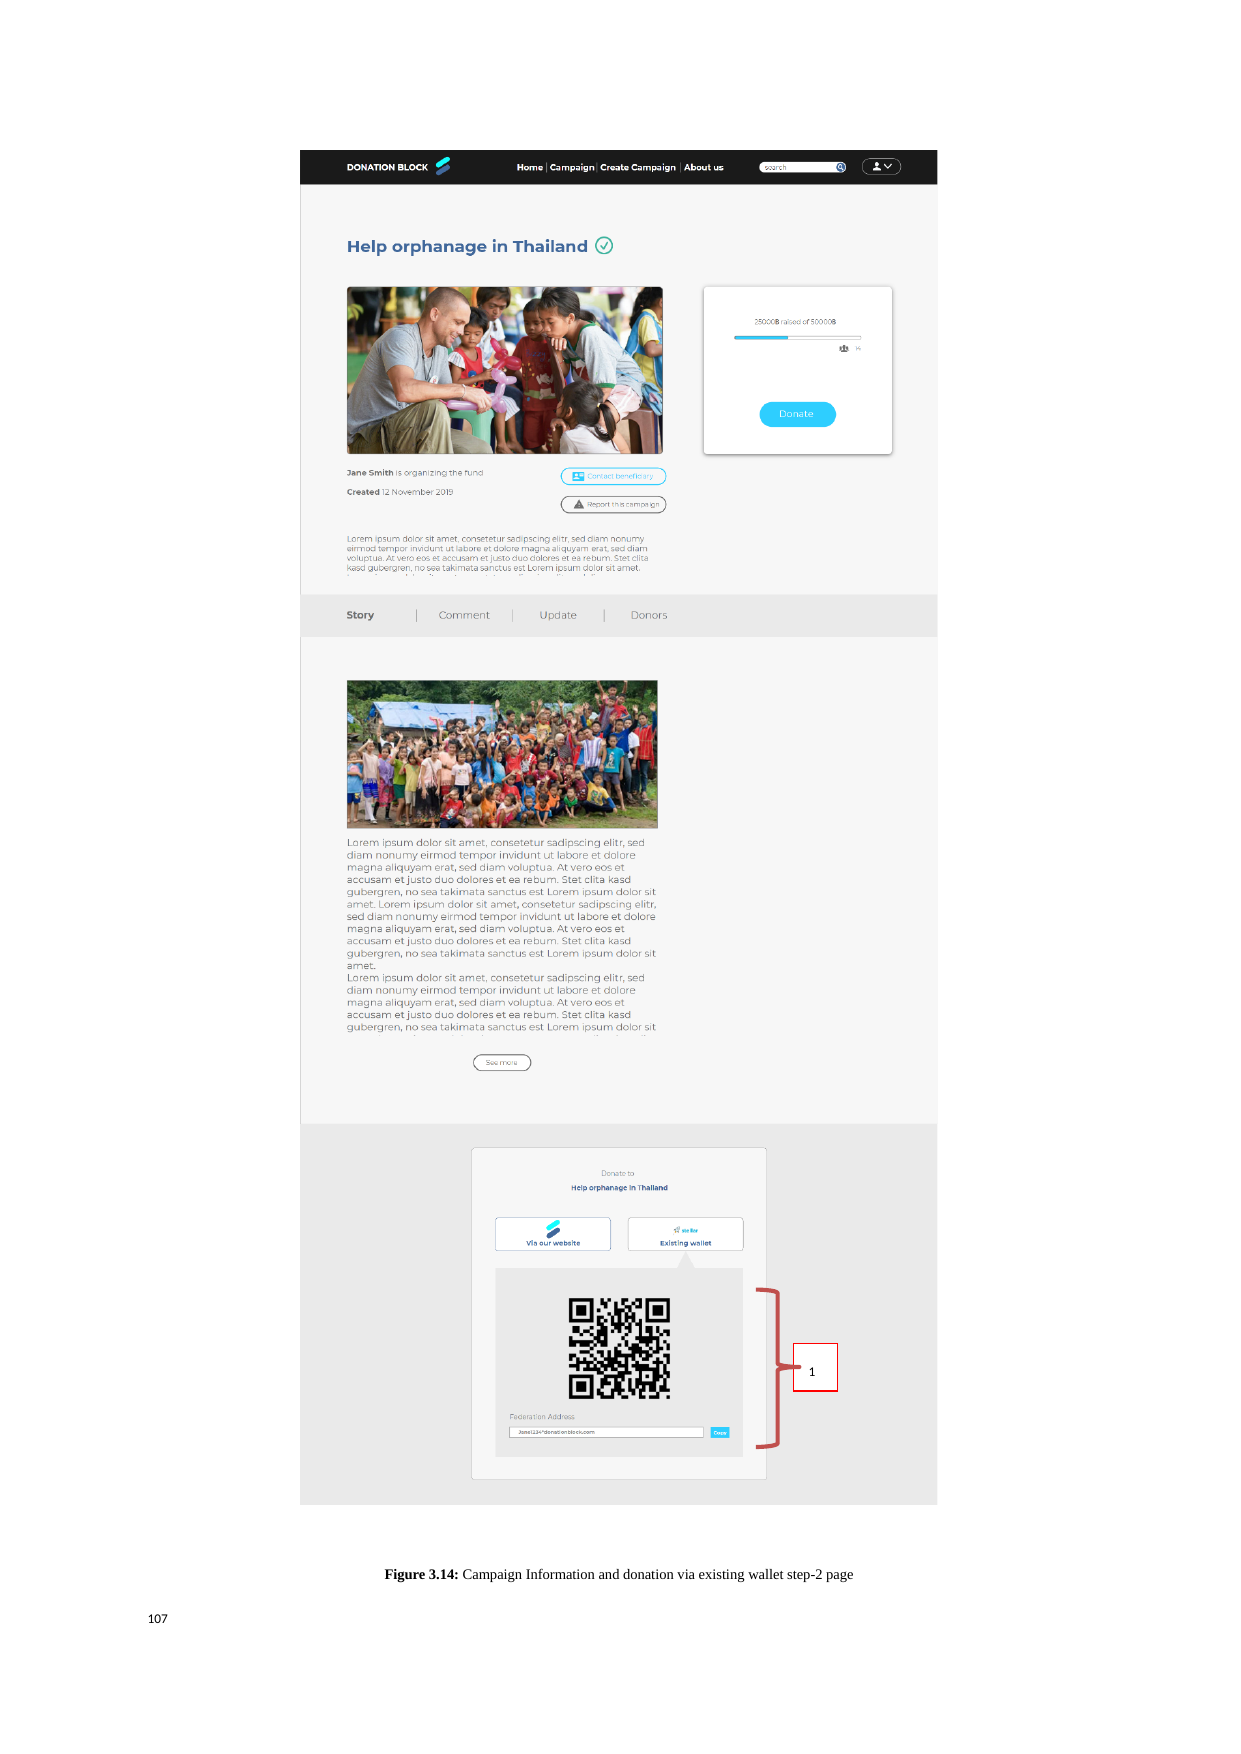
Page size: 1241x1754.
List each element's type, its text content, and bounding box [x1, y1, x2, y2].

picture [300, 150, 938, 1505]
text Figure 3.14: Campaign Information and donation via existing wallet step-2 page [147, 1554, 1090, 1582]
